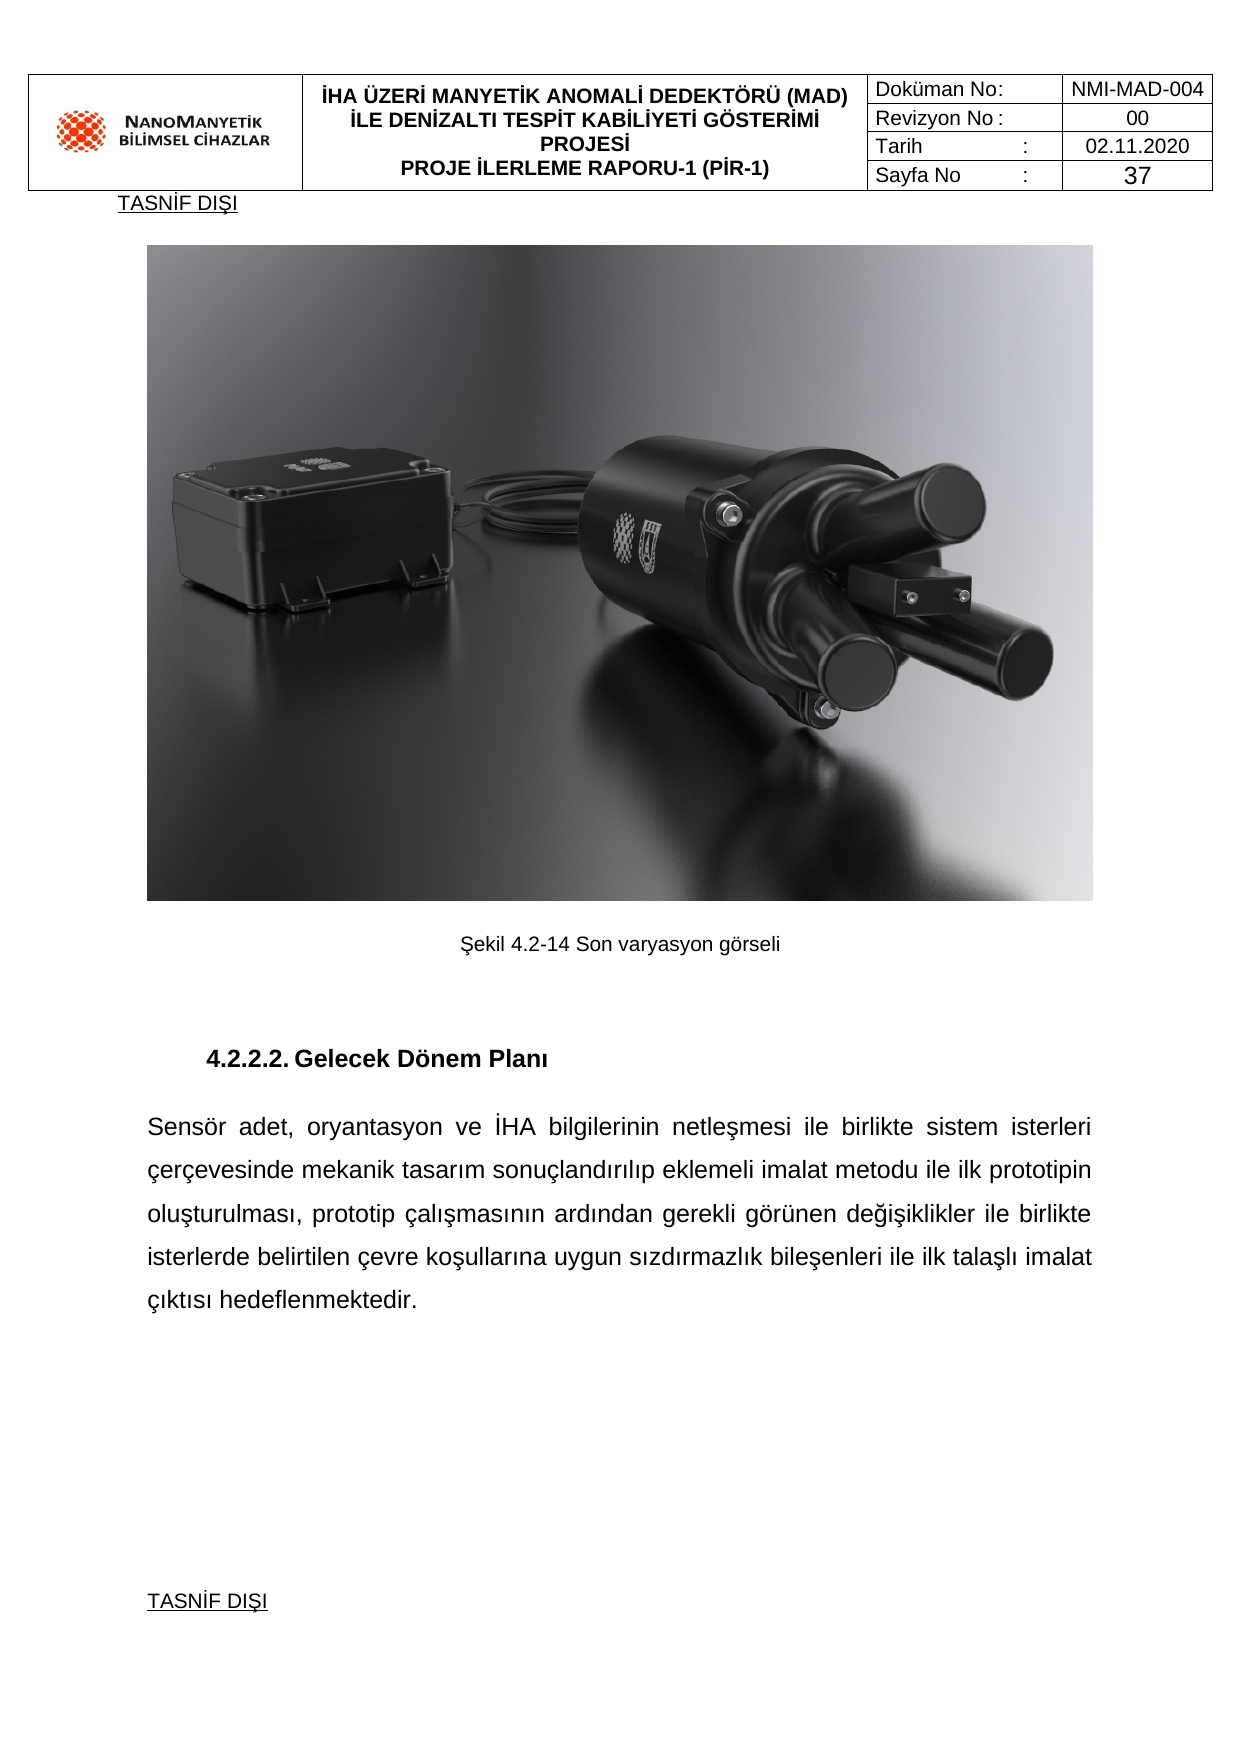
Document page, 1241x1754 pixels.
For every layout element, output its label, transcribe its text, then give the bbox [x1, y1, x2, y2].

subtitle Gelecek Dönem Planı [206, 1044, 1093, 1073]
picture [35, 92, 295, 172]
picture [147, 245, 1094, 901]
text Sensör adet, oryantasyon ve İHA bilgilerinin netleşmesi ile birlikte sistem isterleri çerçevesinde mekanik tasarım sonuçlandırılıp eklemeli imalat metodu ile ilk prototipin oluşturulması, prototip çalışmasının ardından gerekli görünen değişiklikler ile birlikte isterlerde belirtilen çevre koşullarına uygun sızdırmazlık bileşenleri ile ilk talaşlı imalat çıktısı hedeflenmektedir. [147, 1112, 1093, 1314]
text Şekil 4.2-14 Son varyasyon görseli [147, 932, 1093, 956]
